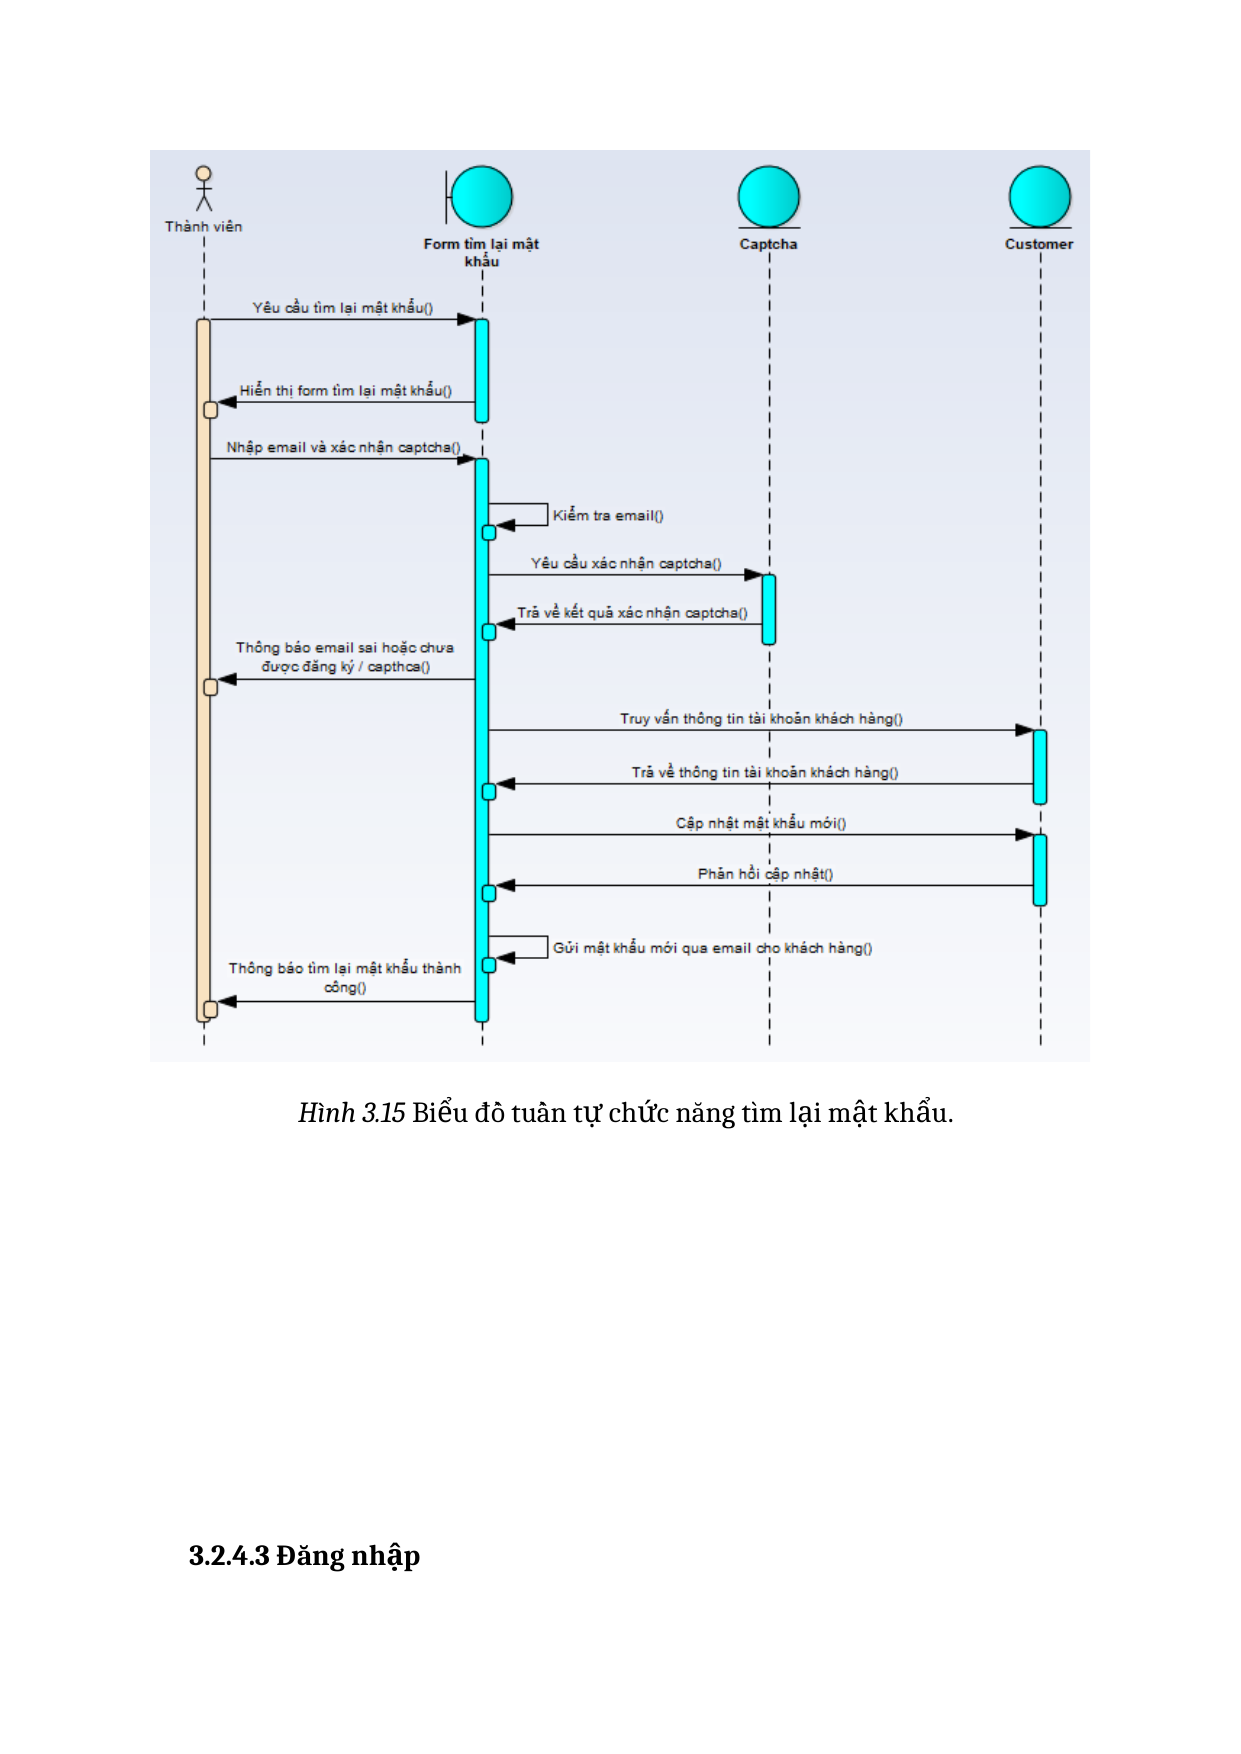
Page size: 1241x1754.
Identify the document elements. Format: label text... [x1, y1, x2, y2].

text Hình 3.15 Biểu đồ tuần tự chức năng tìm lại mật khẩu. [150, 1096, 1090, 1129]
picture [150, 150, 1091, 1062]
text 3.2.4.3 Đăng nhập [189, 1539, 1090, 1573]
